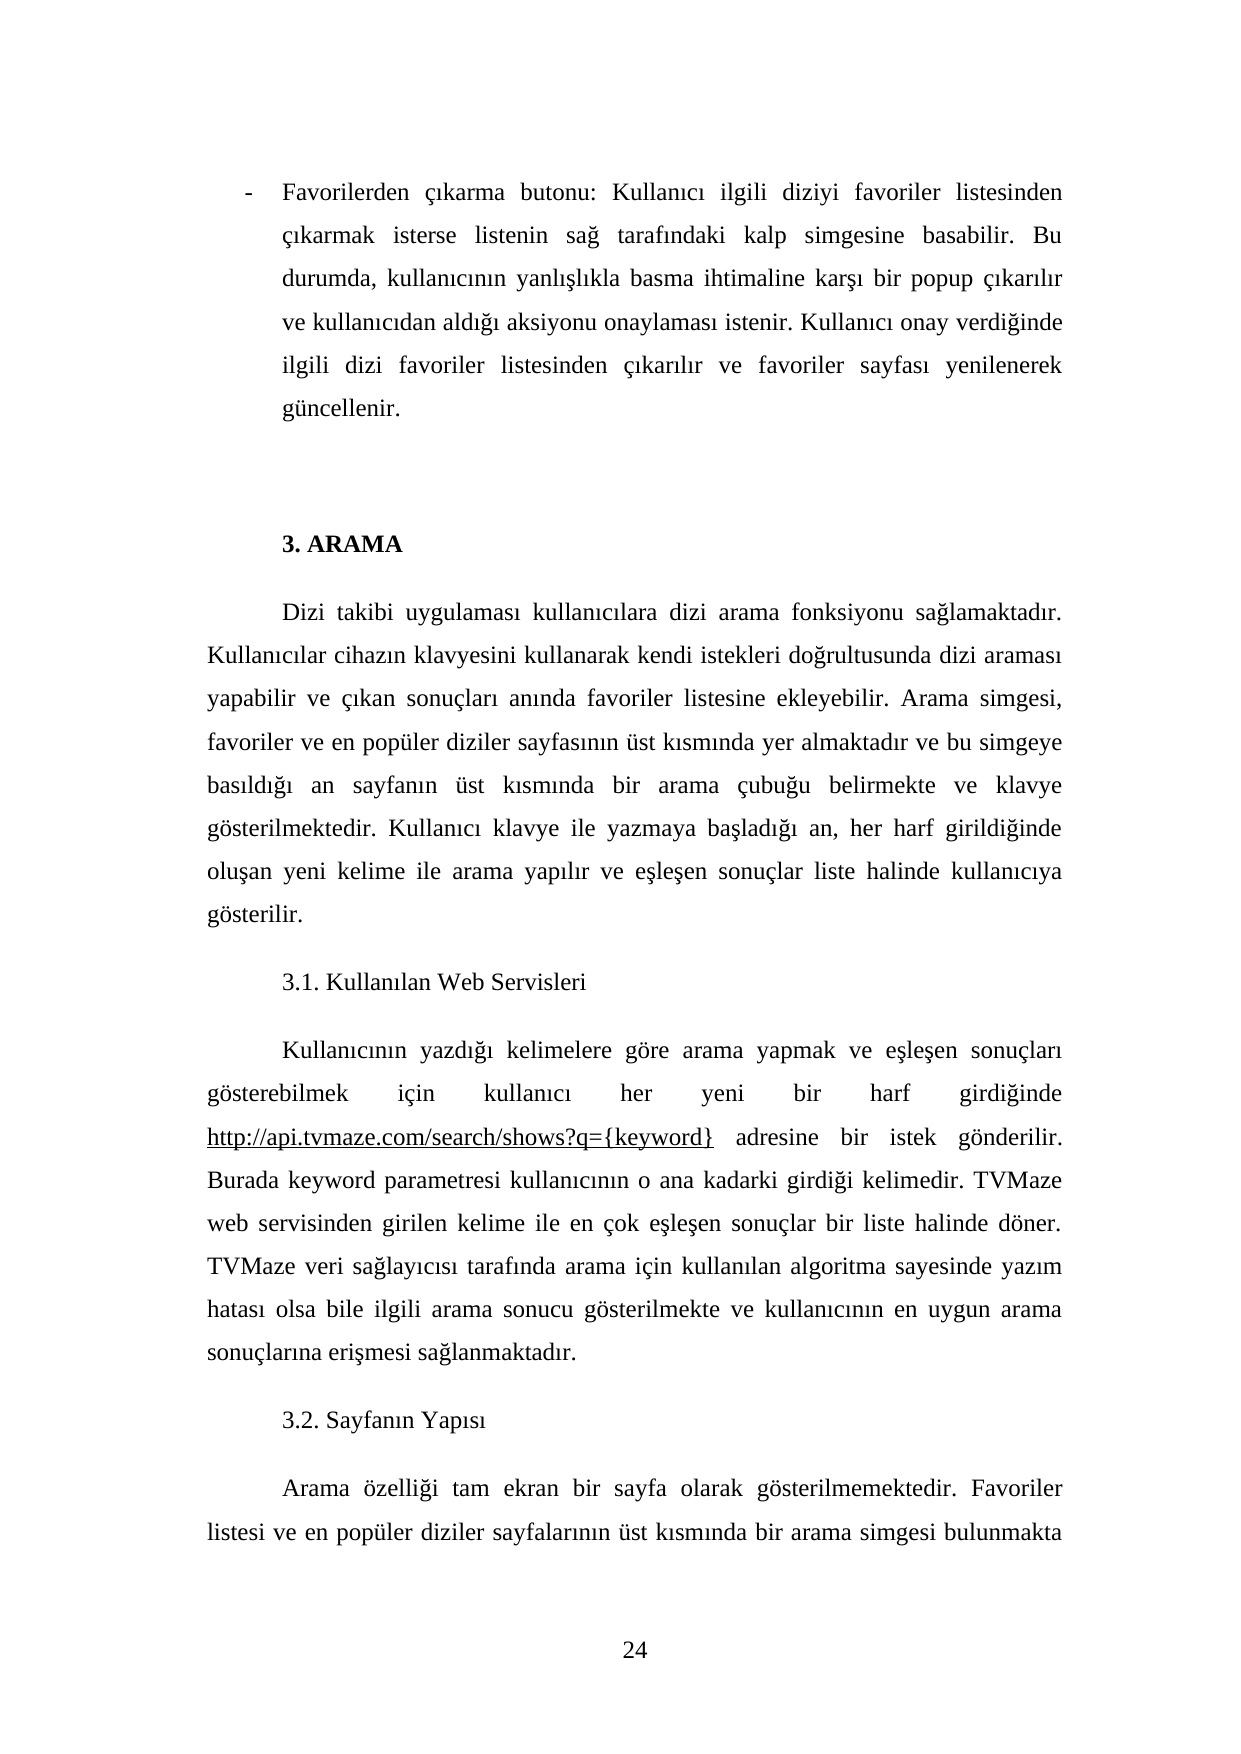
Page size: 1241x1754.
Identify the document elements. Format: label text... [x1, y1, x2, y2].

text Dizi takibi uygulaması kullanıcılara dizi arama fonksiyonu sağlamaktadır. Kullanıcılar cihazın klavyesini kullanarak kendi istekleri doğrultusunda dizi araması yapabilir ve çıkan sonuçları anında favoriler listesine ekleyebilir. Arama simgesi, favoriler ve en popüler diziler sayfasının üst kısmında yer almaktadır ve bu simgeye basıldığı an sayfanın üst kısmında bir arama çubuğu belirmekte ve klavye gösterilmektedir. Kullanıcı klavye ile yazmaya başladığı an, her harf girildiğinde oluşan yeni kelime ile arama yapılır ve eşleşen sonuçlar liste halinde kullanıcıya gösterilir. [207, 597, 1063, 928]
text Kullanıcının yazdığı kelimelere göre arama yapmak ve eşleşen sonuçları gösterebilmek için kullanıcı her yeni bir harf girdiğinde http://api.tvmaze.com/search/shows?q={keyword} adresine bir istek gönderilir. Burada keyword parametresi kullanıcının o ana kadarki girdiği kelimedir. TVMaze web servisinden girilen kelime ile en çok eşleşen sonuçlar bir liste halinde döner. TVMaze veri sağlayıcısı tarafında arama için kullanılan algoritma sayesinde yazım hatası olsa bile ilgili arama sonucu gösterilmekte ve kullanıcının en uygun arama sonuçlarına erişmesi sağlanmaktadır. [207, 1035, 1063, 1366]
text 3.2. Sayfanın Yapısı [207, 1405, 1063, 1434]
list Favorilerden çıkarma butonu: Kullanıcı ilgili diziyi favoriler listesinden çıkarmak isterse listenin sağ tarafındaki kalp simgesine basabilir. Bu durumda, kullanıcının yanlışlıkla basma ihtimaline karşı bir popup çıkarılır ve kullanıcıdan aldığı aksiyonu onaylaması istenir. Kullanıcı onay verdiğinde ilgili dizi favoriler listesinden çıkarılır ve favoriler sayfası yenilenerek güncellenir. [244, 177, 1063, 422]
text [207, 1473, 1063, 1545]
text 3.1. Kullanılan Web Servisleri [207, 967, 1063, 996]
text 3. ARAMA [207, 529, 1063, 558]
